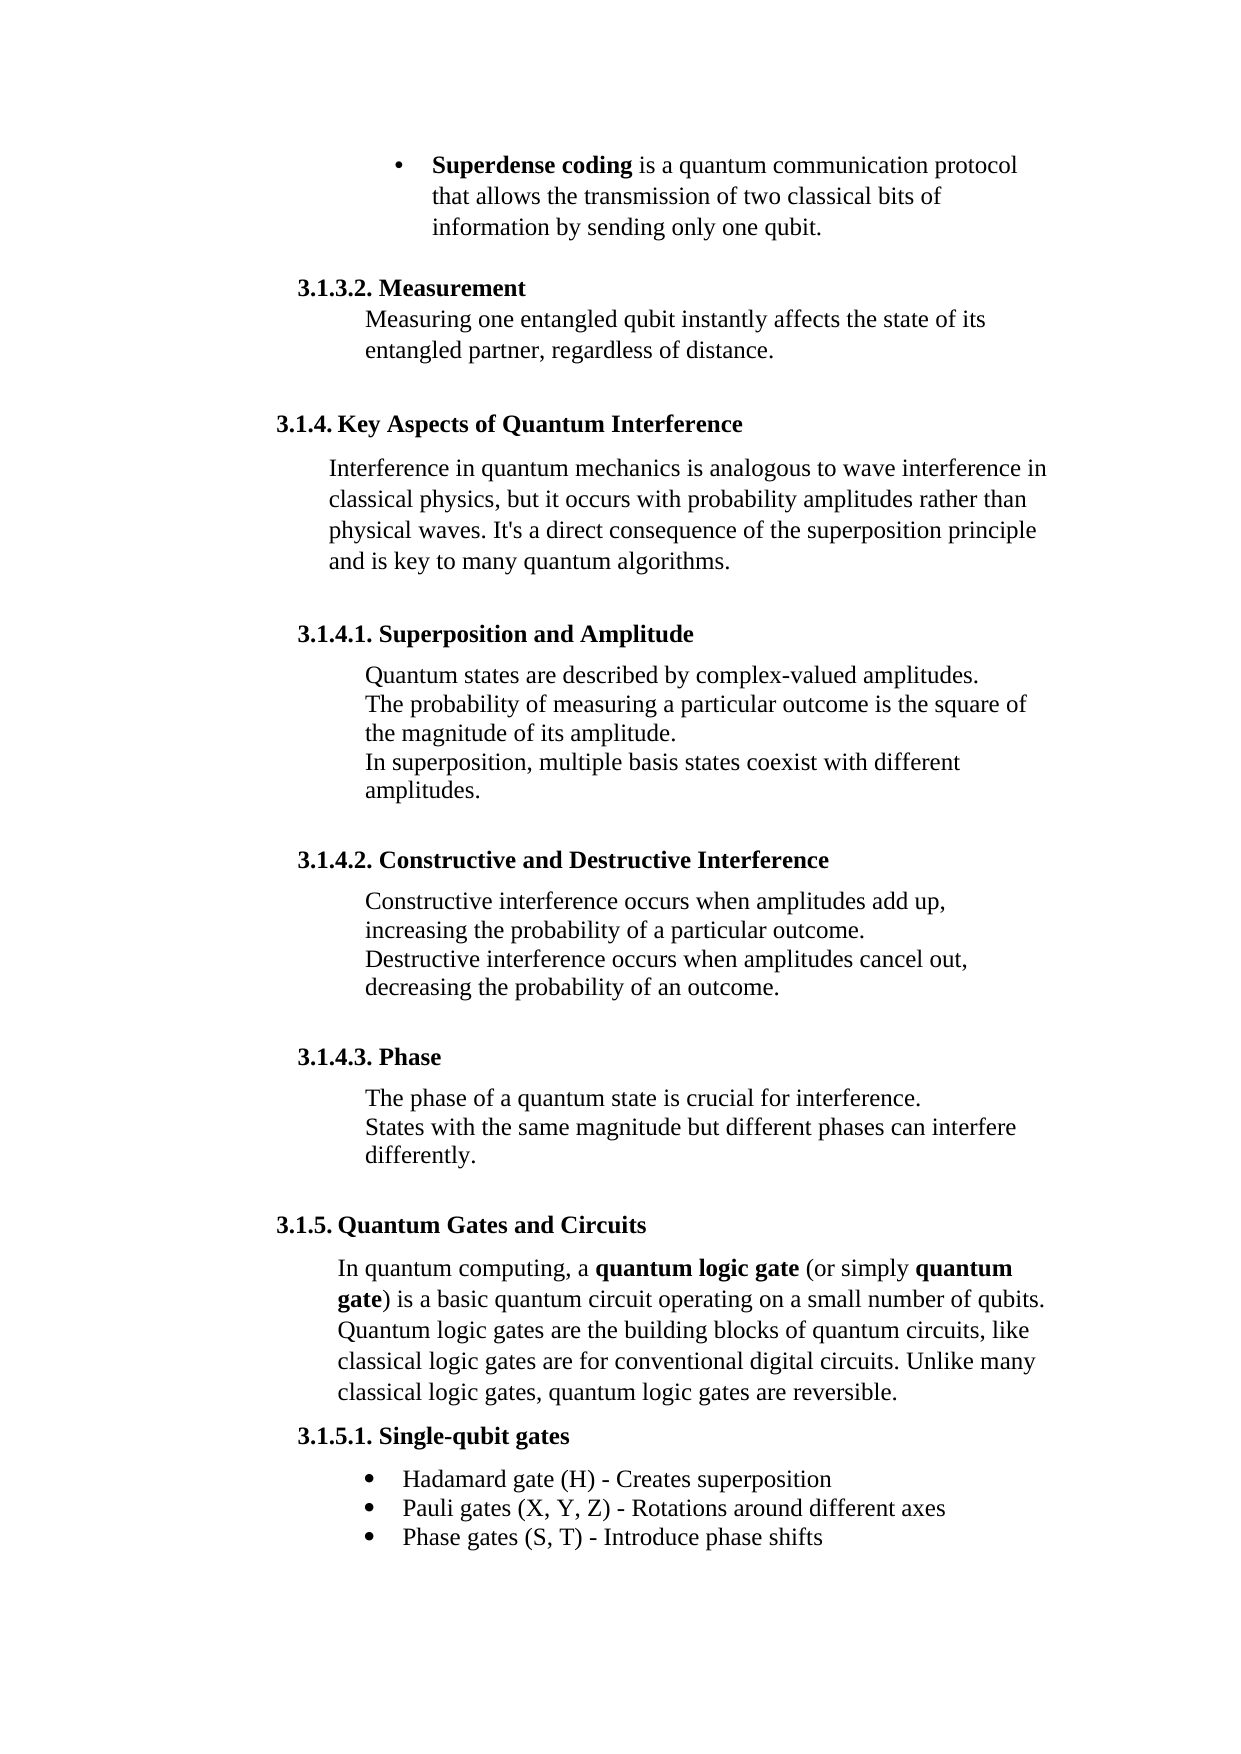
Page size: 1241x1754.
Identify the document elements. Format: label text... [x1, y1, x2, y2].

list Single-qubit gates [297, 1421, 1053, 1450]
list Phase [297, 1042, 1053, 1070]
text The phase of a quantum state is crucial for interference. States with the same magnitude but different phases can interfere differently. [365, 1083, 1053, 1197]
list Phase gates (S, T) - Introduce phase shifts [365, 1522, 1053, 1592]
text Interference in quantum mechanics is analogous to wave interference in classical physics, but it occurs with probability amplitudes rather than physical waves. It's a direct consequence of the superposition principle and is key to many quantum algorithms. [328, 453, 1053, 605]
list Hadamard gate (H) - Creates superposition [365, 1464, 1053, 1493]
list Key Aspects of Quantum Interference [276, 409, 1053, 438]
list Pauli gates (X, Y, Z) - Rotations around different axes [365, 1493, 1053, 1522]
text In quantum computing, a quantum logic gate (or simply quantum gate) is a basic quantum circuit operating on a small number of qubits. Quantum logic gates are the building blocks of quantum circuits, like classical logic gates are for conventional digital circuits. Unlike many classical logic gates, quantum logic gates are reversible. [337, 1253, 1053, 1406]
list Superdense coding is a quantum communication protocol that allows the transmission of two classical bits of information by sending only one qubit. [394, 150, 1053, 271]
text Constructive interference occurs when amplitudes add up, increasing the probability of a particular outcome. Destructive interference occurs when amplitudes cancel out, decreasing the probability of an outcome. [365, 886, 1053, 1029]
list Quantum Gates and Circuits [276, 1210, 1053, 1238]
list Superposition and Amplitude [297, 619, 1053, 648]
list Measurement Measuring one entangled qubit instantly affects the state of its entangled partner, regardless of distance. [297, 273, 1053, 394]
text Quantum states are described by complex-valued amplitudes. The probability of measuring a particular outcome is the square of the magnitude of its amplitude. In superposition, multiple basis states coexist with different amplitudes. [365, 661, 1053, 832]
list Constructive and Destructive Interference [297, 845, 1053, 874]
